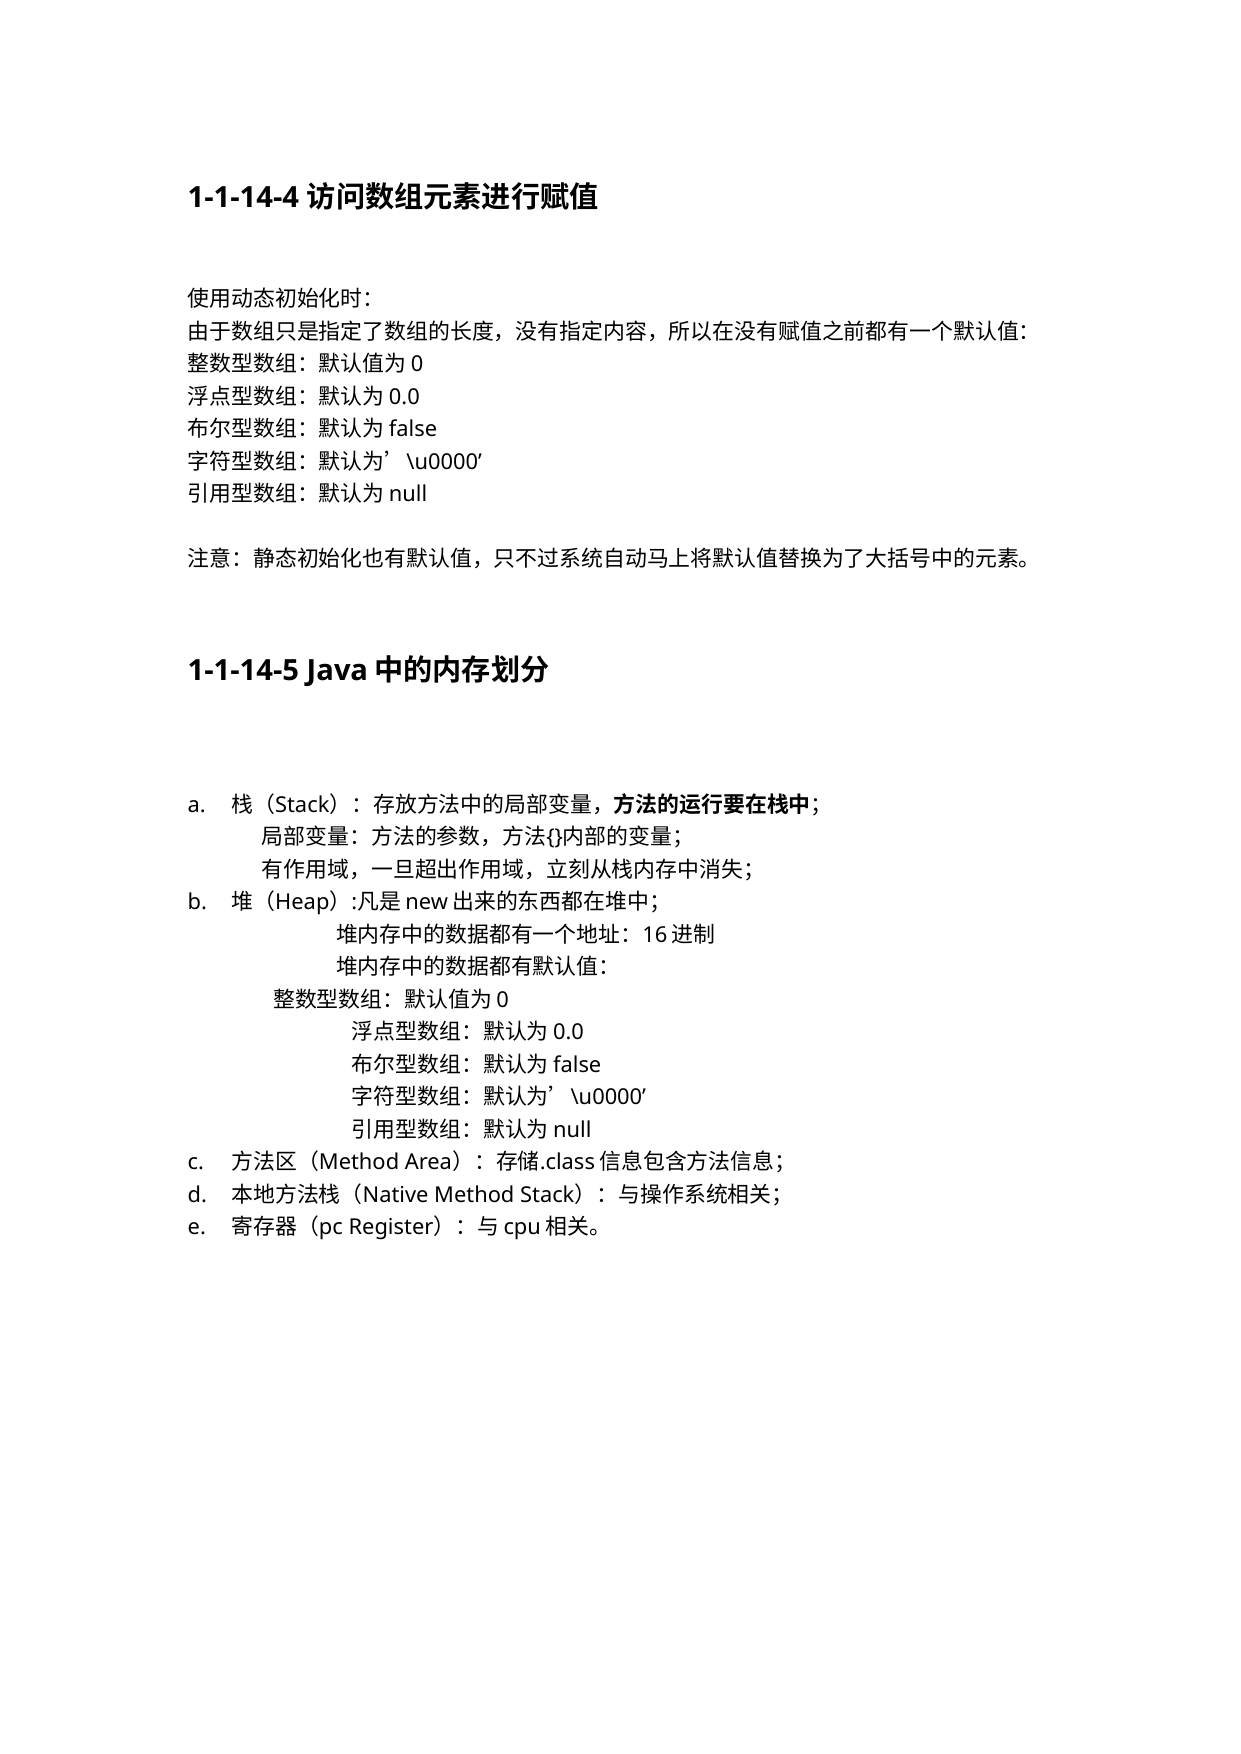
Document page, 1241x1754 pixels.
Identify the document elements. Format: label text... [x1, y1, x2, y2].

subtitle 1-1-14-4 访问数组元素进行赋值 [187, 162, 1053, 227]
text 浮点型数组：默认为0.0 [319, 1014, 1053, 1046]
text 整数型数组：默认值为0 [187, 346, 1053, 378]
text 有作用域，一旦超出作用域，立刻从栈内存中消失； [187, 851, 1053, 884]
list 栈（Stack）：存放方法中的局部变量，方法的运行要在栈中； [187, 786, 1053, 819]
list 本地方法栈（Native Method Stack）：与操作系统相关； [187, 1176, 1053, 1209]
subtitle 1-1-14-5 Java中的内存划分 [187, 635, 1053, 700]
text 局部变量：方法的参数，方法{}内部的变量； [187, 819, 1053, 851]
list 堆（Heap）:凡是new出来的东西都在堆中； [187, 884, 1053, 916]
text 浮点型数组：默认为0.0 [187, 378, 1053, 411]
text 布尔型数组：默认为false [308, 1046, 1053, 1079]
text 堆内存中的数据都有一个地址：16进制 [319, 916, 1053, 949]
text 字符型数组：默认为’\u0000’ [187, 443, 1053, 476]
text 引用型数组：默认为null [187, 476, 1053, 508]
text 注意：静态初始化也有默认值，只不过系统自动马上将默认值替换为了大括号中的元素。 [187, 541, 1053, 573]
text 字符型数组：默认为’\u0000’ [308, 1079, 1053, 1111]
text 由于数组只是指定了数组的长度，没有指定内容，所以在没有赋值之前都有一个默认值： [187, 313, 1053, 346]
text 使用动态初始化时： [187, 281, 1053, 313]
list 方法区（Method Area）：存储.class信息包含方法信息； [187, 1144, 1053, 1176]
list 寄存器（pc Register）：与cpu相关。 [187, 1209, 1053, 1241]
text 引用型数组：默认为null [308, 1111, 1053, 1144]
text 堆内存中的数据都有默认值： [319, 949, 1053, 981]
text 整数型数组：默认值为0 [187, 981, 1053, 1014]
text 布尔型数组：默认为false [187, 411, 1053, 443]
